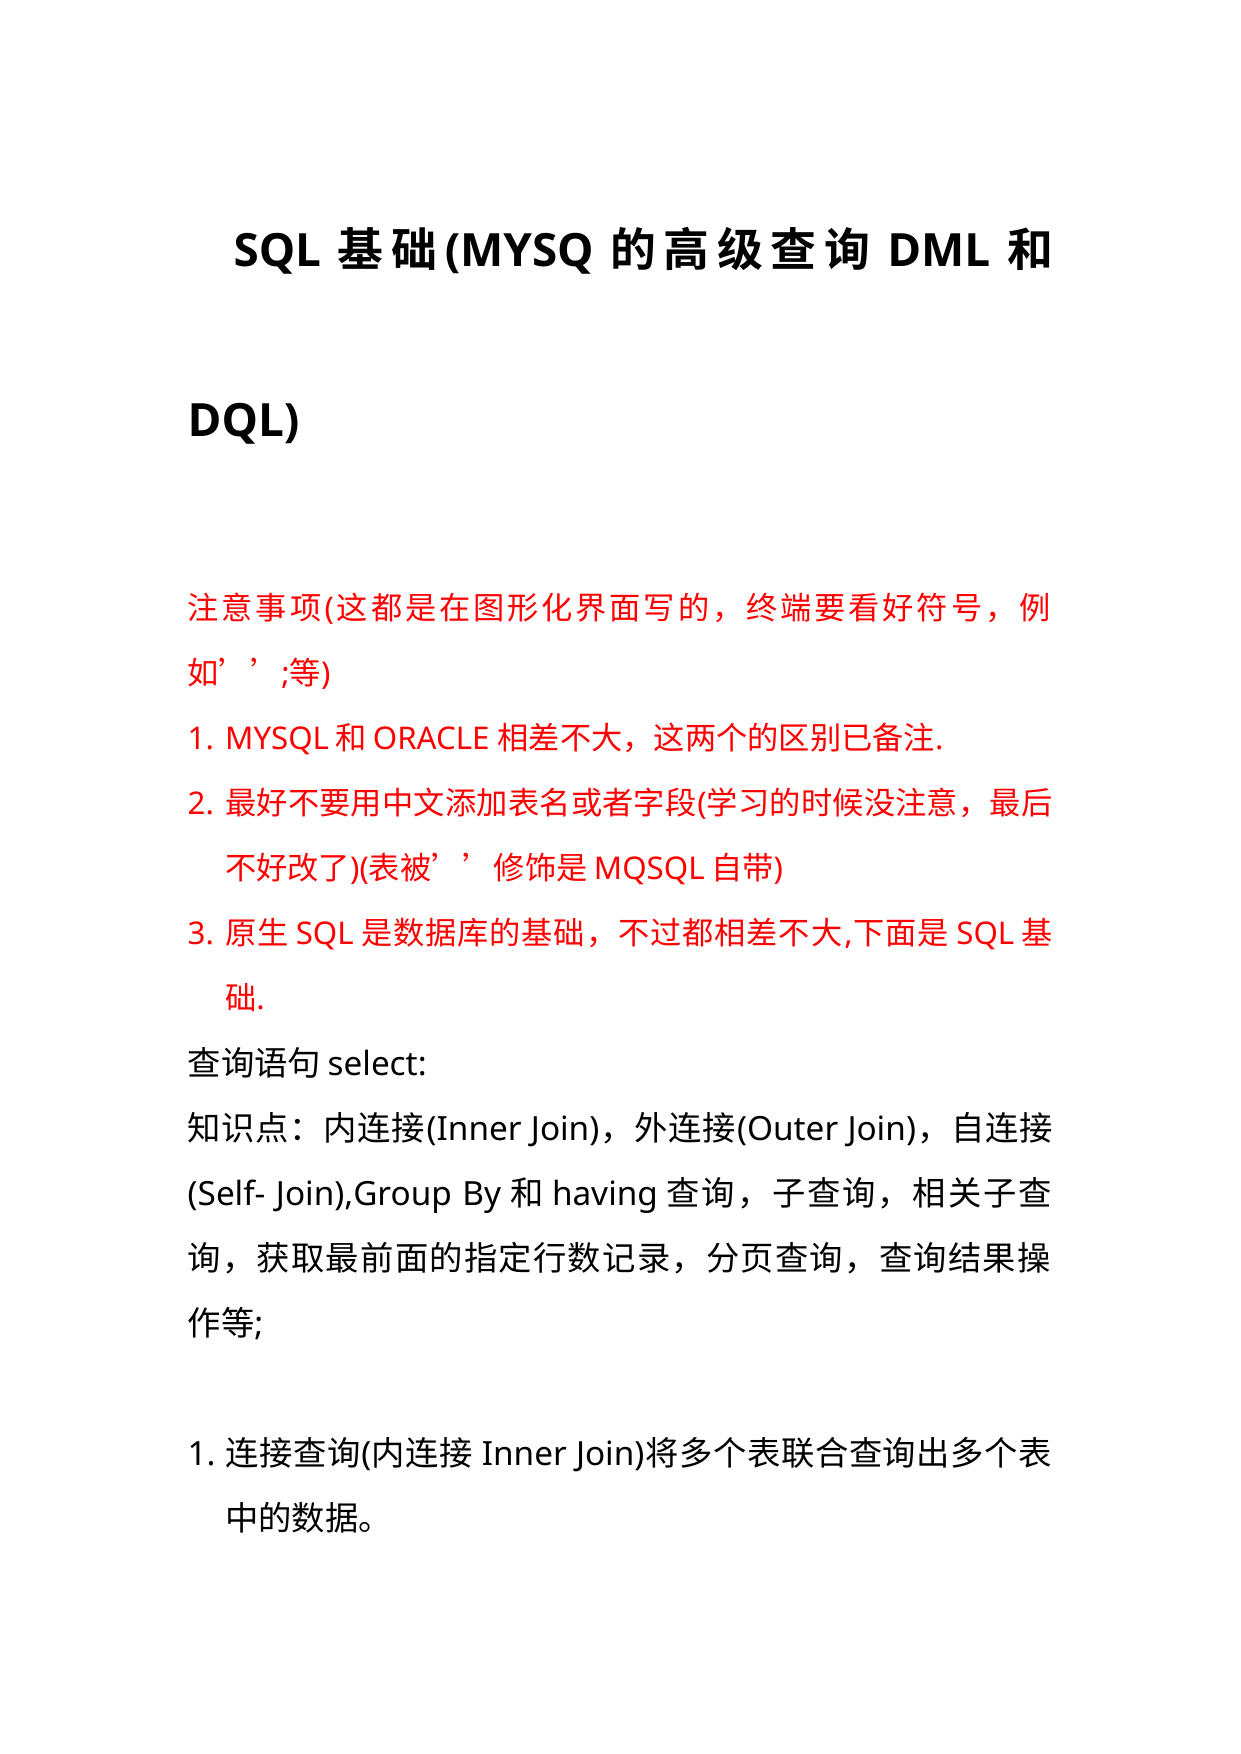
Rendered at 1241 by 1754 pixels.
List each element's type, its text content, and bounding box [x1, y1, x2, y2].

text 查询语句select: [187, 1029, 1053, 1094]
list 原生SQL是数据库的基础，不过都相差不大,下面是SQL基础. [187, 899, 1053, 1029]
list MYSQL和ORACLE 相差不大，这两个的区别已备注. [187, 704, 1053, 769]
list 最好不要用中文添加表名或者字段(学习的时候没注意，最后不好改了)(表被’’修饰是MQSQL自带) [187, 769, 1053, 899]
text 知识点：内连接(Inner Join)，外连接(Outer Join)，自连接(Self- Join),Group By和having查询，子查询，相关子查询，获取最前面的指定行数记录，分页查询，查询结果操作等; [187, 1094, 1053, 1354]
list 连接查询(内连接 Inner Join)将多个表联合查询出多个表中的数据。 [187, 1419, 1053, 1549]
subtitle SQL基础(MYSQ的高级查询DML和DQL) [187, 197, 1053, 451]
text 注意事项(这都是在图形化界面写的，终端要看好符号，例如’’;等) [187, 574, 1053, 704]
